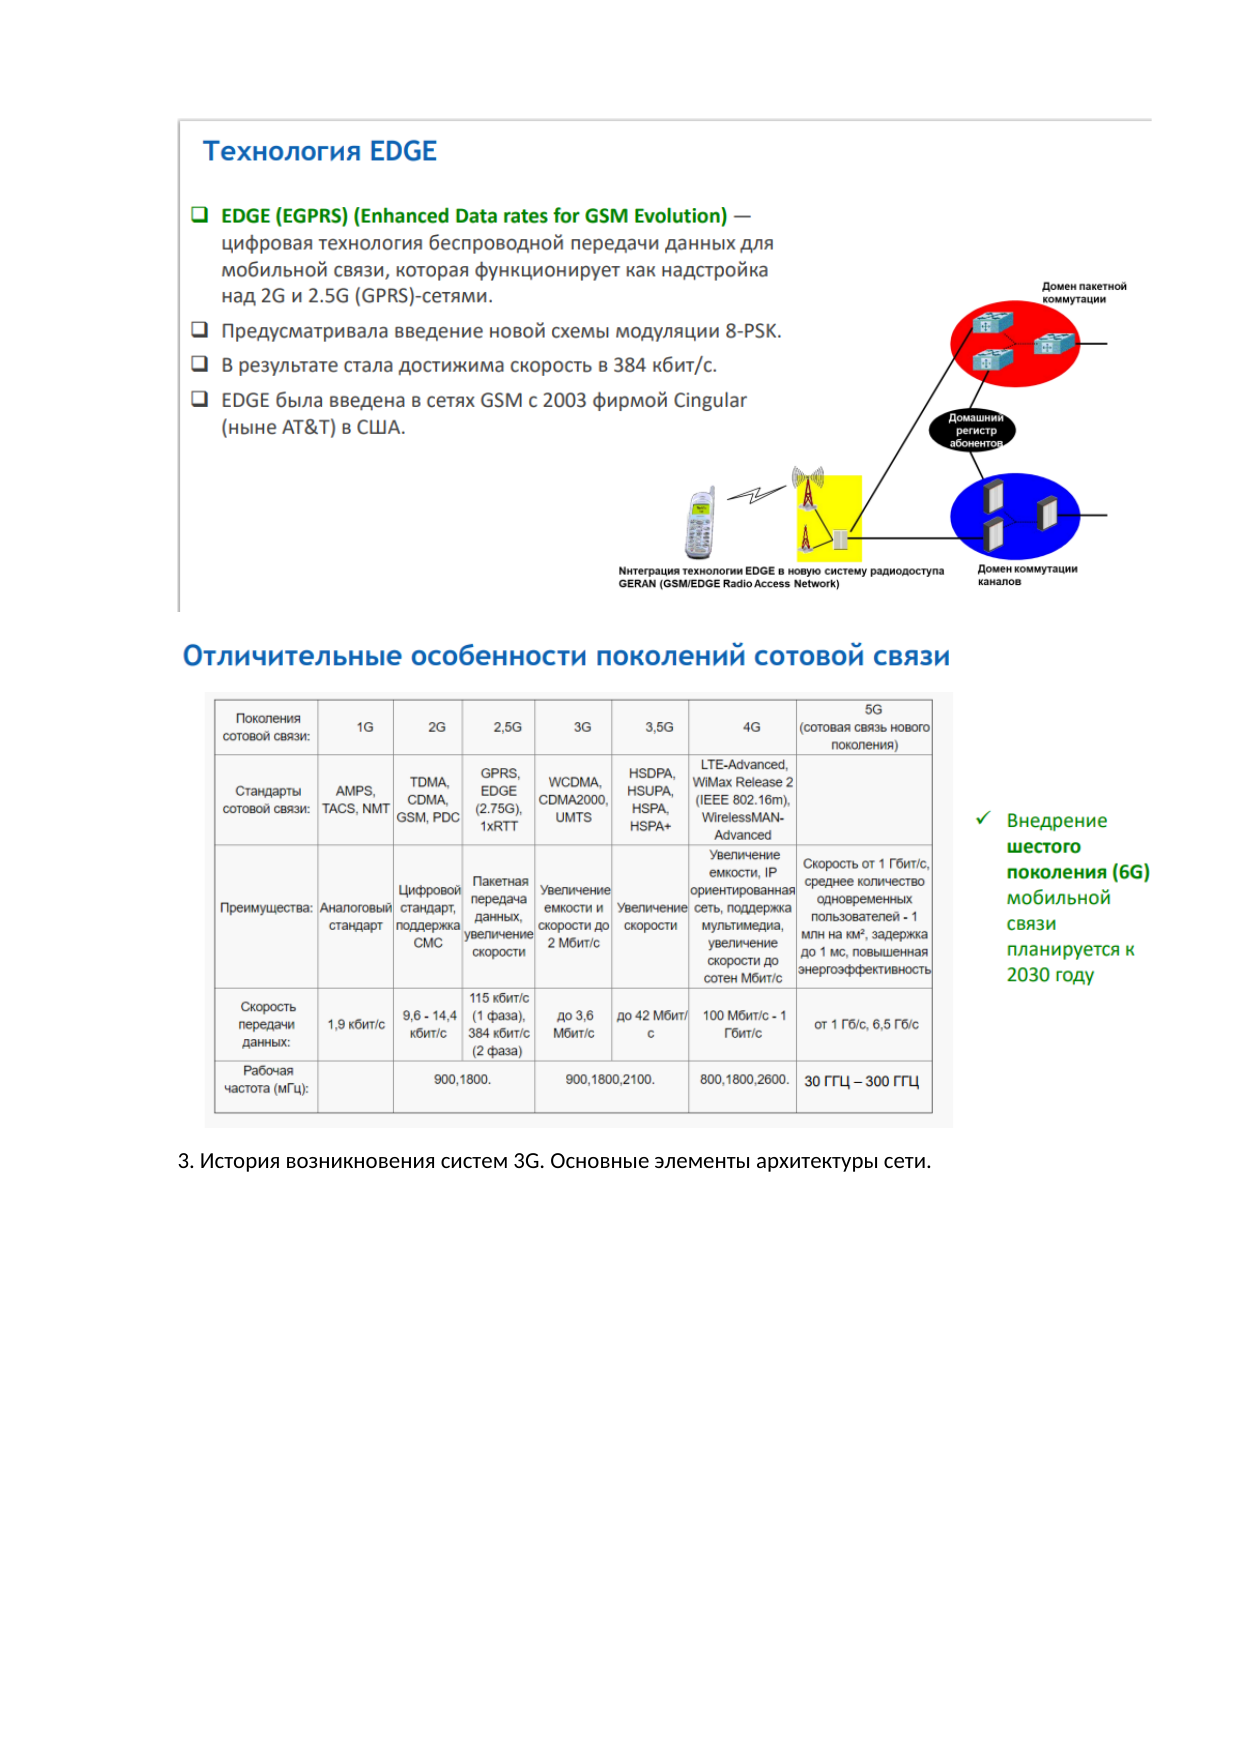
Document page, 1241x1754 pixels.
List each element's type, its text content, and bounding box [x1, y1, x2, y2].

picture [177, 631, 1152, 1128]
text 3. История возникновения систем 3G. Основные элементы архитектуры сети. [177, 1147, 1152, 1174]
picture [177, 118, 1152, 612]
